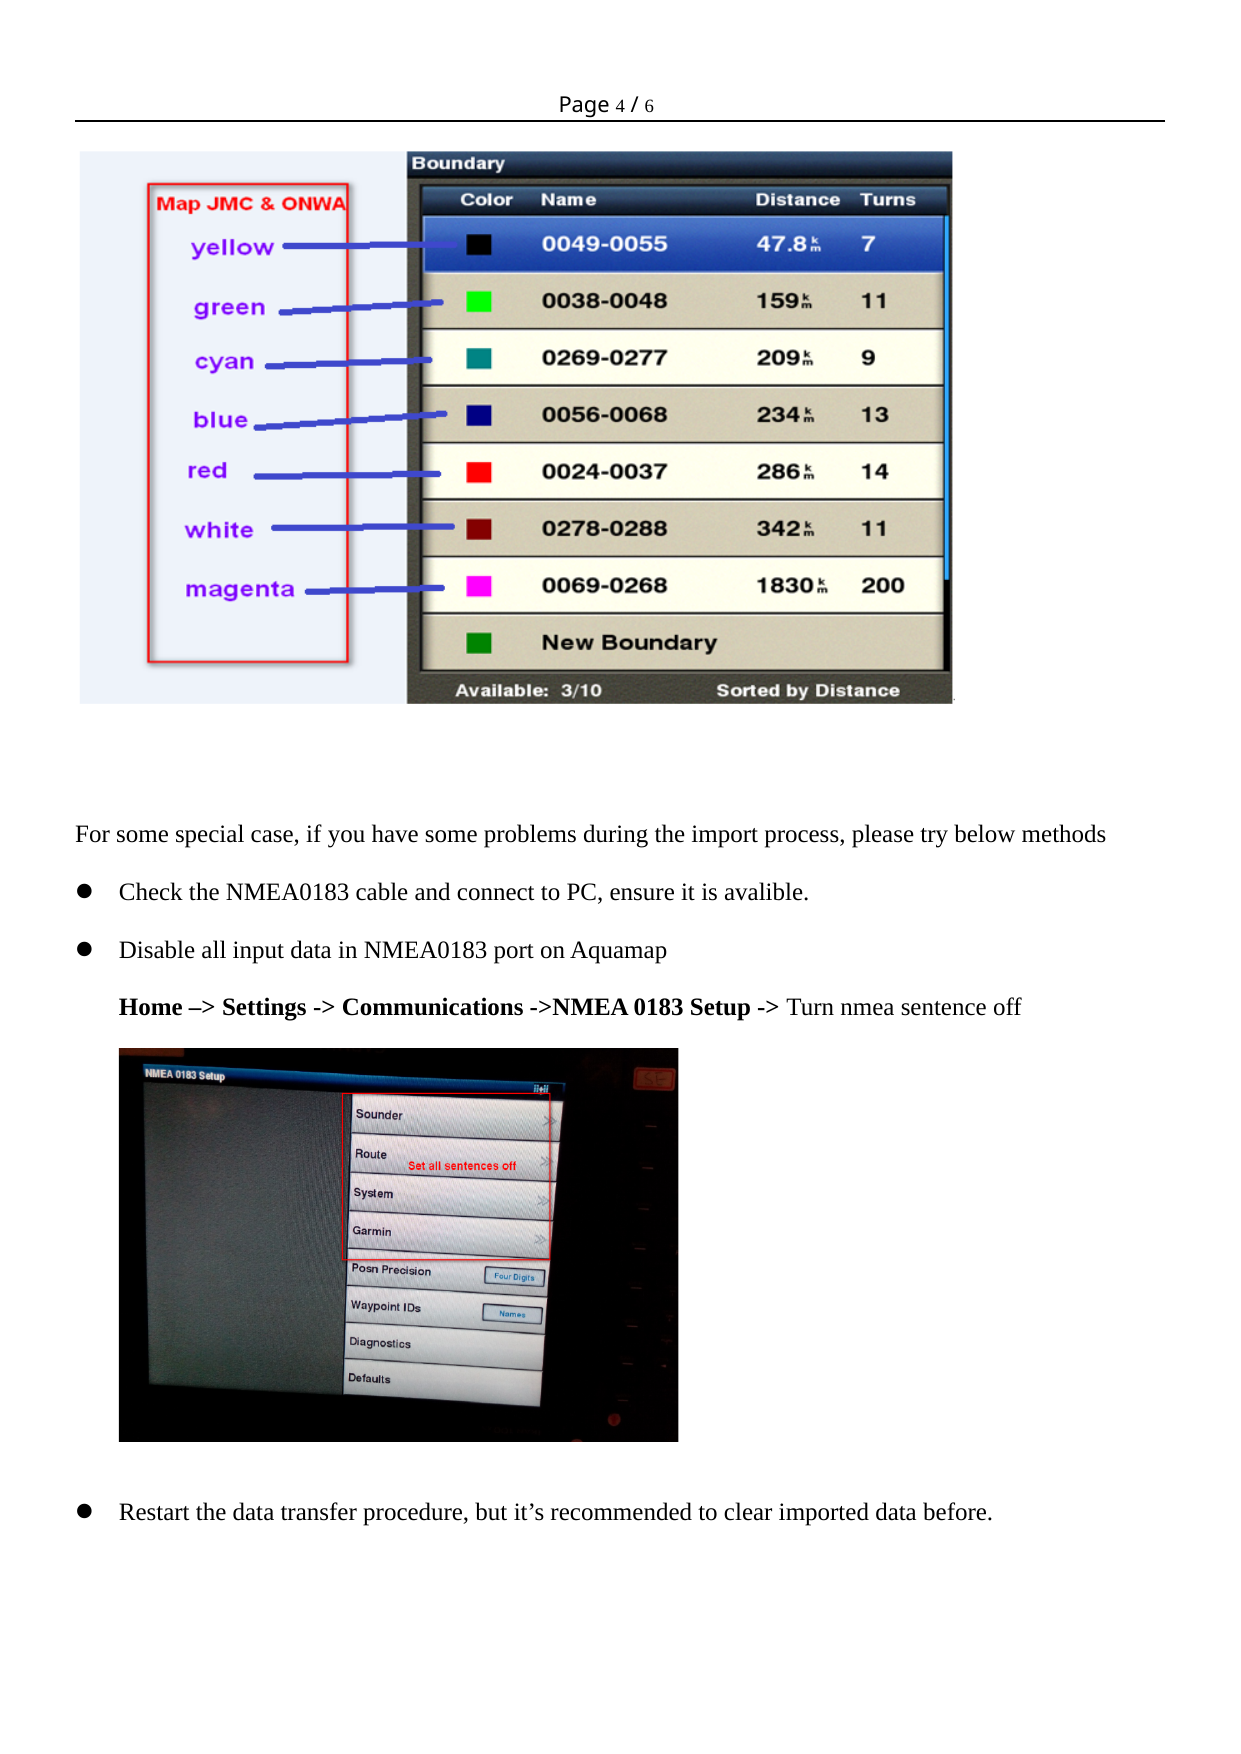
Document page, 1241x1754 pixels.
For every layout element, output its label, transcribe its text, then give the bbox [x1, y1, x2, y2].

list Restart the data transfer procedure, but it’s recommended to clear imported data before. [75, 1496, 1165, 1528]
text Home –> Settings -> Communications ->NMEA 0183 Setup -> Turn nmea sentence off [75, 990, 1165, 1023]
picture [75, 150, 955, 709]
list Disable all input data in NMEA0183 port on Aquamap [75, 933, 1165, 965]
picture [118, 1048, 679, 1442]
text For some special case, if you have some problems during the import process, please try below methods [75, 818, 1165, 850]
list Check the NMEA0183 cable and connect to PC, ensure it is avalible. [75, 875, 1165, 908]
